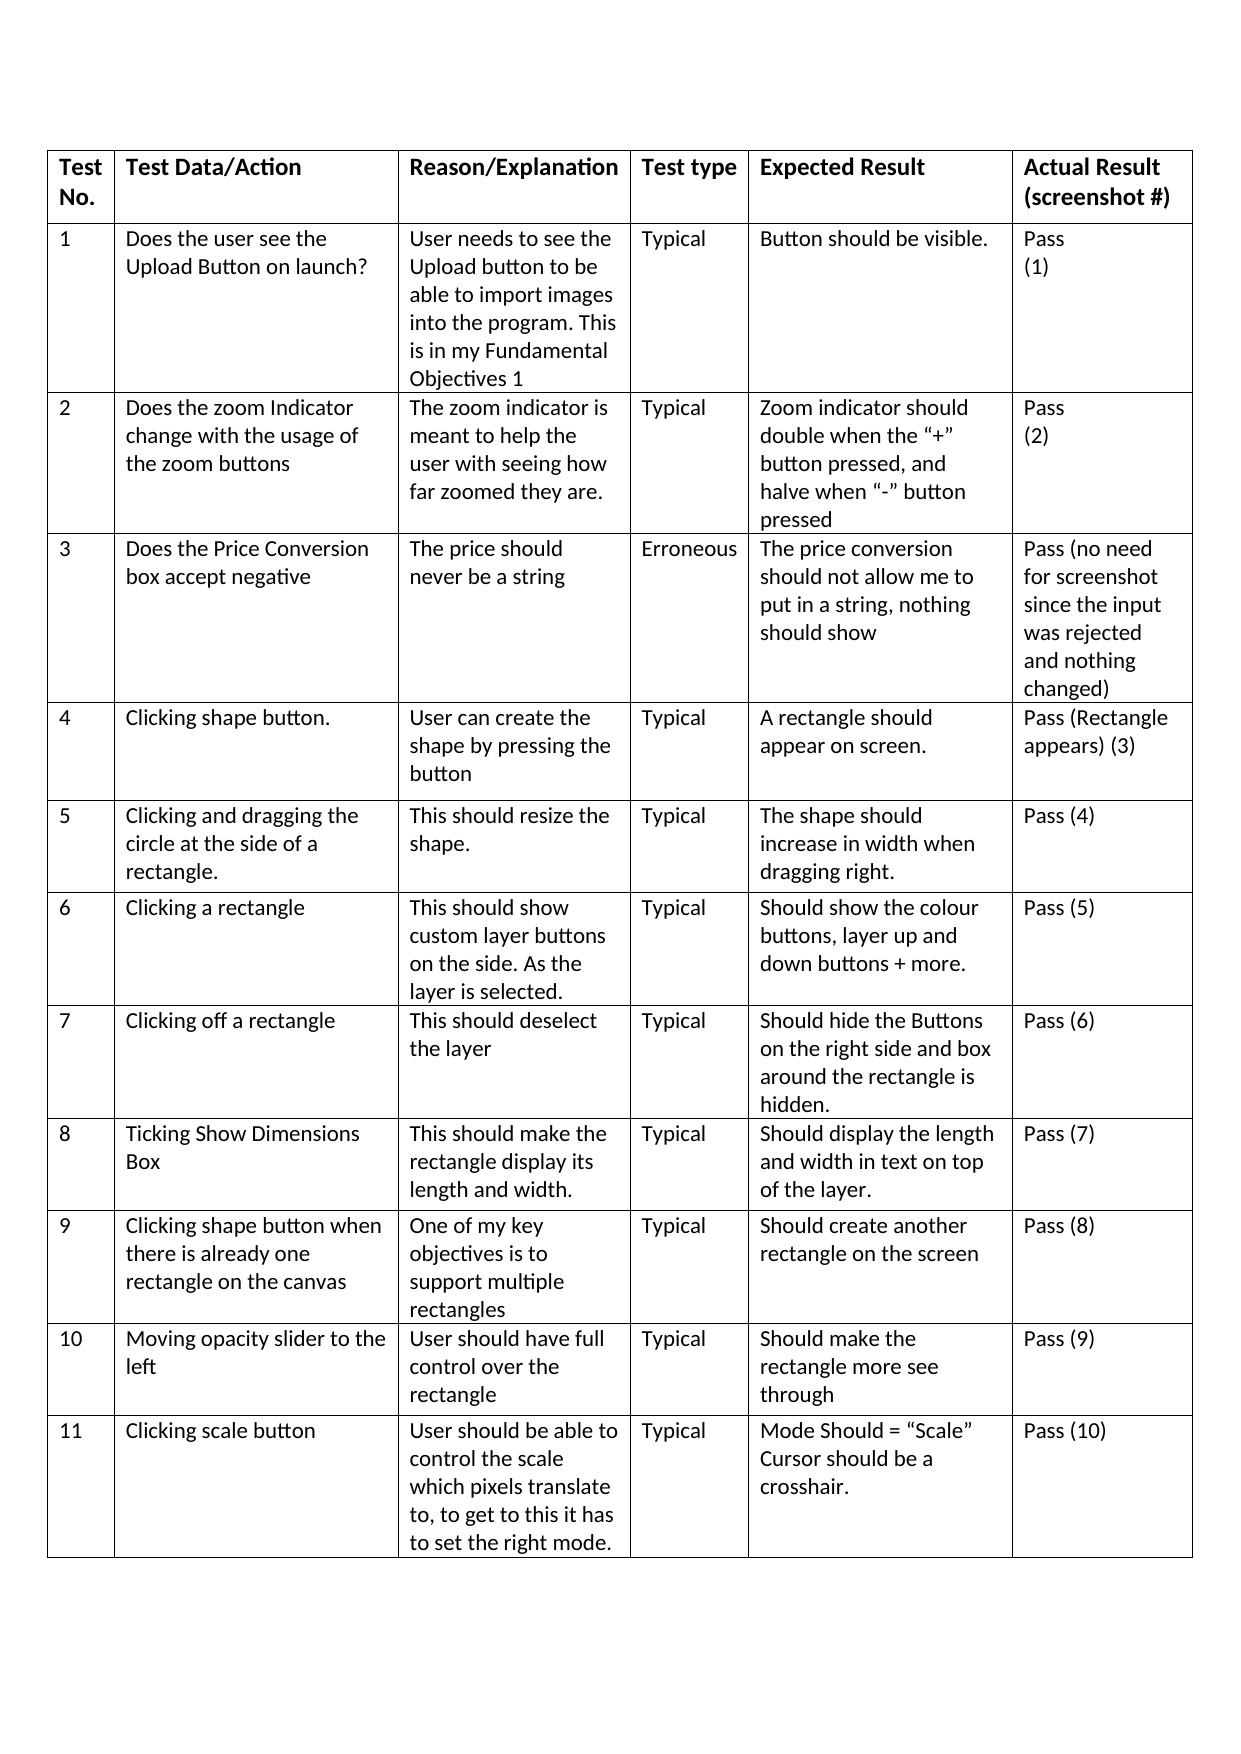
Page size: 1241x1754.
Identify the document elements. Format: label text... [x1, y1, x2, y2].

table_header Reason/Explanation [399, 151, 630, 223]
table_cell Does the user see the Upload Button on launch? [115, 224, 398, 392]
table_cell Typical [631, 1324, 748, 1415]
table_cell Should hide the Buttons on the right side and box around the rectangle is hidden. [749, 1006, 1012, 1118]
table_cell Pass (5) [1013, 893, 1192, 1005]
table_cell Mode Should = “Scale” Cursor should be a crosshair. [749, 1416, 1012, 1557]
table_cell Clicking a rectangle [115, 893, 398, 1005]
table_cell Clicking scale button [115, 1416, 398, 1557]
table_cell Button should be visible. [749, 224, 1012, 392]
table_cell 11 [48, 1416, 114, 1557]
table_cell Pass (7) [1013, 1119, 1192, 1210]
table_cell Does the zoom Indicator change with the usage of the zoom buttons [115, 393, 398, 533]
table_cell Clicking shape button. [115, 703, 398, 800]
table_cell The zoom indicator is meant to help the user with seeing how far zoomed they are. [399, 393, 630, 533]
table_cell Typical [631, 801, 748, 892]
table_cell Pass (no need for screenshot since the input was rejected and nothing changed) [1013, 534, 1192, 702]
table_header Test No. [48, 151, 114, 223]
table_cell Typical [631, 1416, 748, 1557]
table_cell 2 [48, 393, 114, 533]
table_cell Should create another rectangle on the screen [749, 1211, 1012, 1323]
table_cell A rectangle should appear on screen. [749, 703, 1012, 800]
table_cell 9 [48, 1211, 114, 1323]
table_cell This should show custom layer buttons on the side. As the layer is selected. [399, 893, 630, 1005]
table_cell 10 [48, 1324, 114, 1415]
table_cell Clicking shape button when there is already one rectangle on the canvas [115, 1211, 398, 1323]
table_cell Typical [631, 1006, 748, 1118]
table_cell Zoom indicator should double when the “+” button pressed, and halve when “-” button pressed [749, 393, 1012, 533]
table_cell This should deselect the layer [399, 1006, 630, 1118]
table_cell Ticking Show Dimensions Box [115, 1119, 398, 1210]
table_cell Clicking and dragging the circle at the side of a rectangle. [115, 801, 398, 892]
table_cell Should display the length and width in text on top of the layer. [749, 1119, 1012, 1210]
table_cell User should have full control over the rectangle [399, 1324, 630, 1415]
table_cell Should show the colour buttons, layer up and down buttons + more. [749, 893, 1012, 1005]
table_cell Pass (Rectangle appears) (3) [1013, 703, 1192, 800]
table_cell Typical [631, 1119, 748, 1210]
table_cell 7 [48, 1006, 114, 1118]
table_cell 8 [48, 1119, 114, 1210]
table_cell Pass (2) [1013, 393, 1192, 533]
table_cell 6 [48, 893, 114, 1005]
table_cell Erroneous [631, 534, 748, 702]
table_cell The price should never be a string [399, 534, 630, 702]
table_cell 3 [48, 534, 114, 702]
table_header Actual Result (screenshot #) [1013, 151, 1192, 223]
table_cell Pass (1) [1013, 224, 1192, 392]
table_cell Pass (4) [1013, 801, 1192, 892]
table_cell Should make the rectangle more see through [749, 1324, 1012, 1415]
table_header Test type [631, 151, 748, 223]
table_cell Typical [631, 224, 748, 392]
table_cell Pass (8) [1013, 1211, 1192, 1323]
table_cell One of my key objectives is to support multiple rectangles [399, 1211, 630, 1323]
table_cell 4 [48, 703, 114, 800]
table_cell Pass (6) [1013, 1006, 1192, 1118]
table_cell User should be able to control the scale which pixels translate to, to get to this it has to set the right mode. [399, 1416, 630, 1557]
table_cell 1 [48, 224, 114, 392]
table_cell Pass (9) [1013, 1324, 1192, 1415]
table_cell Clicking off a rectangle [115, 1006, 398, 1118]
table_cell Typical [631, 703, 748, 800]
table_cell The shape should increase in width when dragging right. [749, 801, 1012, 892]
table_header Test Data/Action [115, 151, 398, 223]
table_cell User needs to see the Upload button to be able to import images into the program. This is in my Fundamental Objectives 1 [399, 224, 630, 392]
table_cell Typical [631, 893, 748, 1005]
table_header Expected Result [749, 151, 1012, 223]
table_cell Does the Price Conversion box accept negative [115, 534, 398, 702]
table_cell The price conversion should not allow me to put in a string, nothing should show [749, 534, 1012, 702]
table_cell Moving opacity slider to the left [115, 1324, 398, 1415]
table_cell This should resize the shape. [399, 801, 630, 892]
table_cell Pass (10) [1013, 1416, 1192, 1557]
table_cell This should make the rectangle display its length and width. [399, 1119, 630, 1210]
table_cell Typical [631, 1211, 748, 1323]
table_cell User can create the shape by pressing the button [399, 703, 630, 800]
table_cell 5 [48, 801, 114, 892]
table_cell Typical [631, 393, 748, 533]
